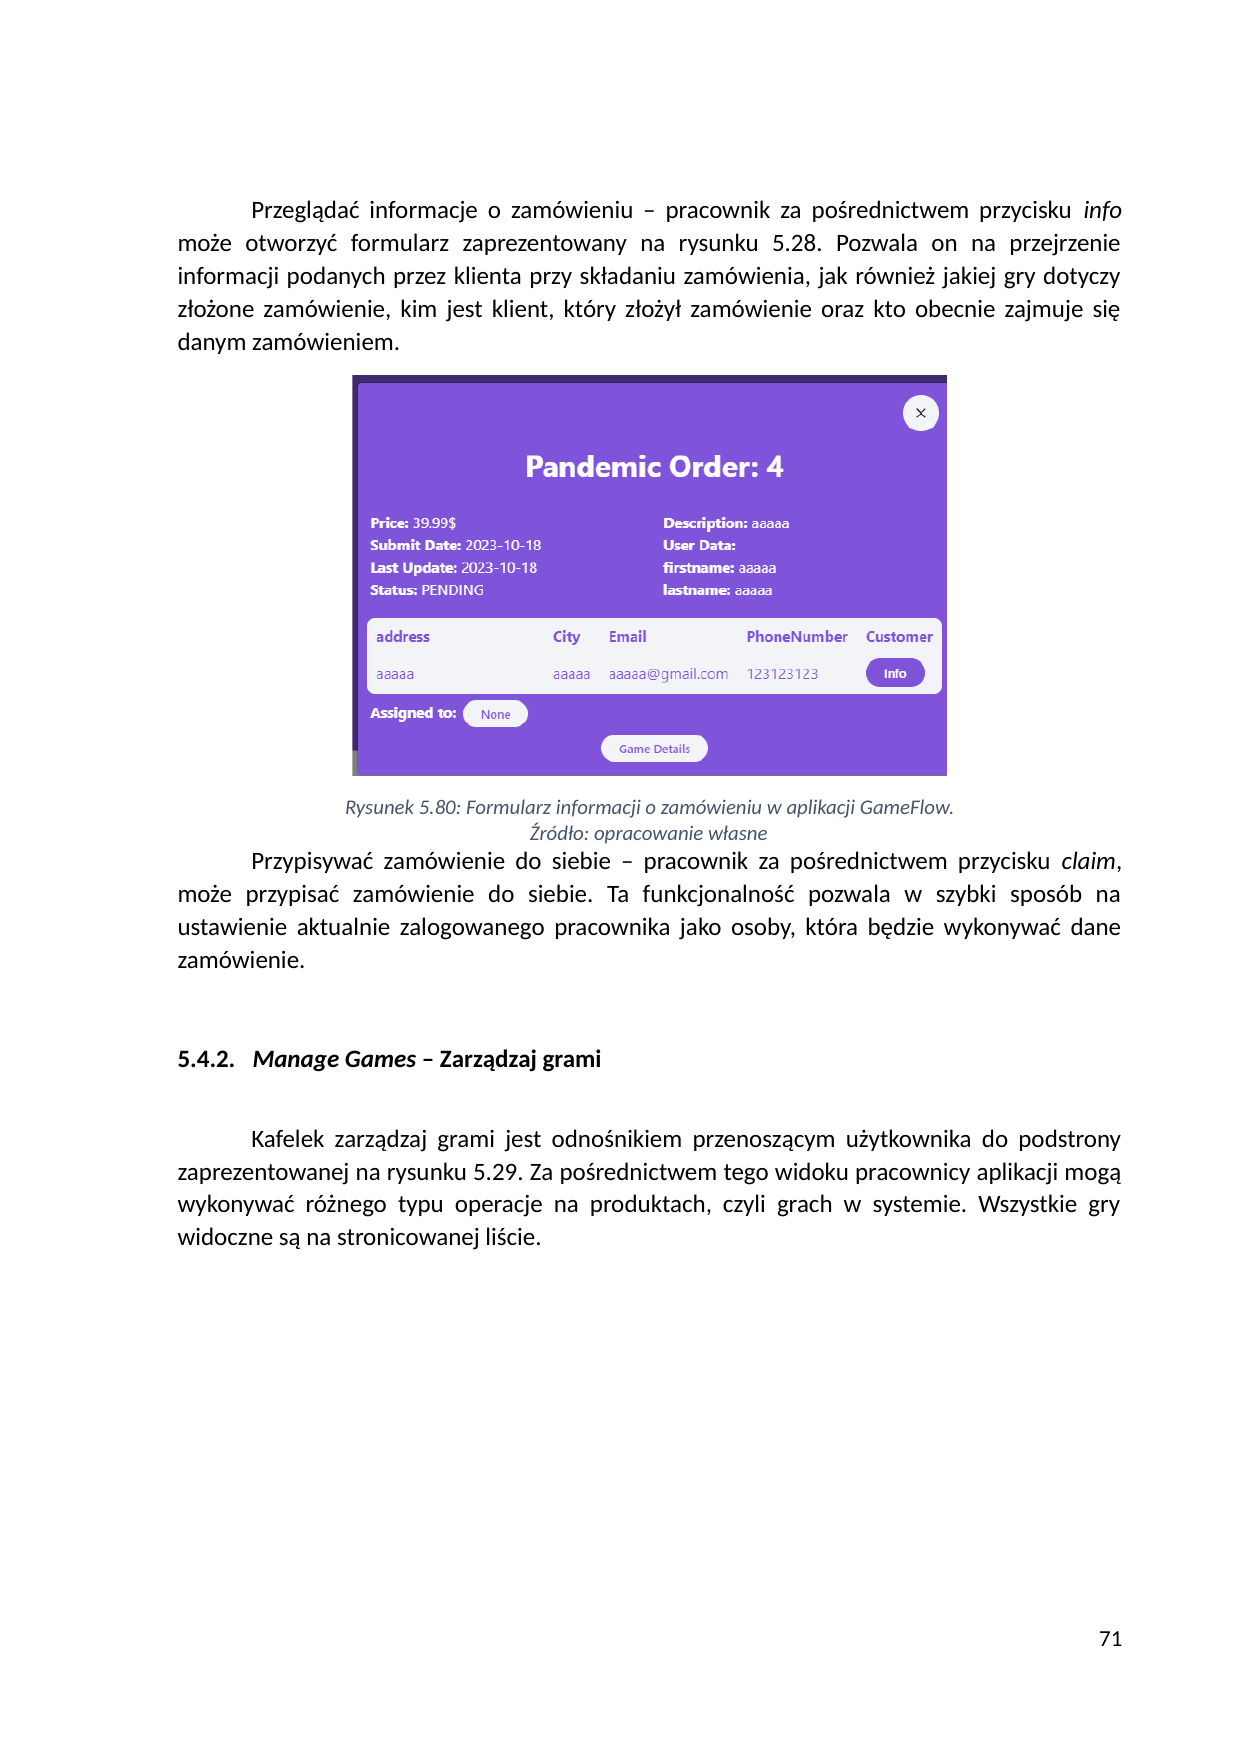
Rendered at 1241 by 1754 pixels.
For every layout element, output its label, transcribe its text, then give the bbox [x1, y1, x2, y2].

subtitle Manage Games – Zarządzaj grami [177, 1043, 1122, 1073]
text Kafelek zarządzaj grami jest odnośnikiem przenoszącym użytkownika do podstrony zaprezentowanej na rysunku 5.29. Za pośrednictwem tego widoku pracownicy aplikacji mogą wykonywać różnego typu operacje na produktach, czyli grach w systemie. Wszystkie gry widoczne są na stronicowanej liście. [177, 1123, 1122, 1252]
text Przeglądać informacje o zamówieniu – pracownik za pośrednictwem przycisku info może otworzyć formularz zaprezentowany na rysunku 5.28. Pozwala on na przejrzenie informacji podanych przez klienta przy składaniu zamówienia, jak również jakiej gry dotyczy złożone zamówienie, kim jest klient, który złożył zamówienie oraz kto obecnie zajmuje się danym zamówieniem. [177, 194, 1122, 357]
text Przypisywać zamówienie do siebie – pracownik za pośrednictwem przycisku claim, może przypisać zamówienie do siebie. Ta funkcjonalność pozwala w szybki sposób na ustawienie aktualnie zalogowanego pracownika jako osoby, która będzie wykonywać dane zamówienie. [177, 845, 1122, 974]
picture [352, 375, 947, 776]
text Źródło: opracowanie własne [177, 820, 1122, 845]
